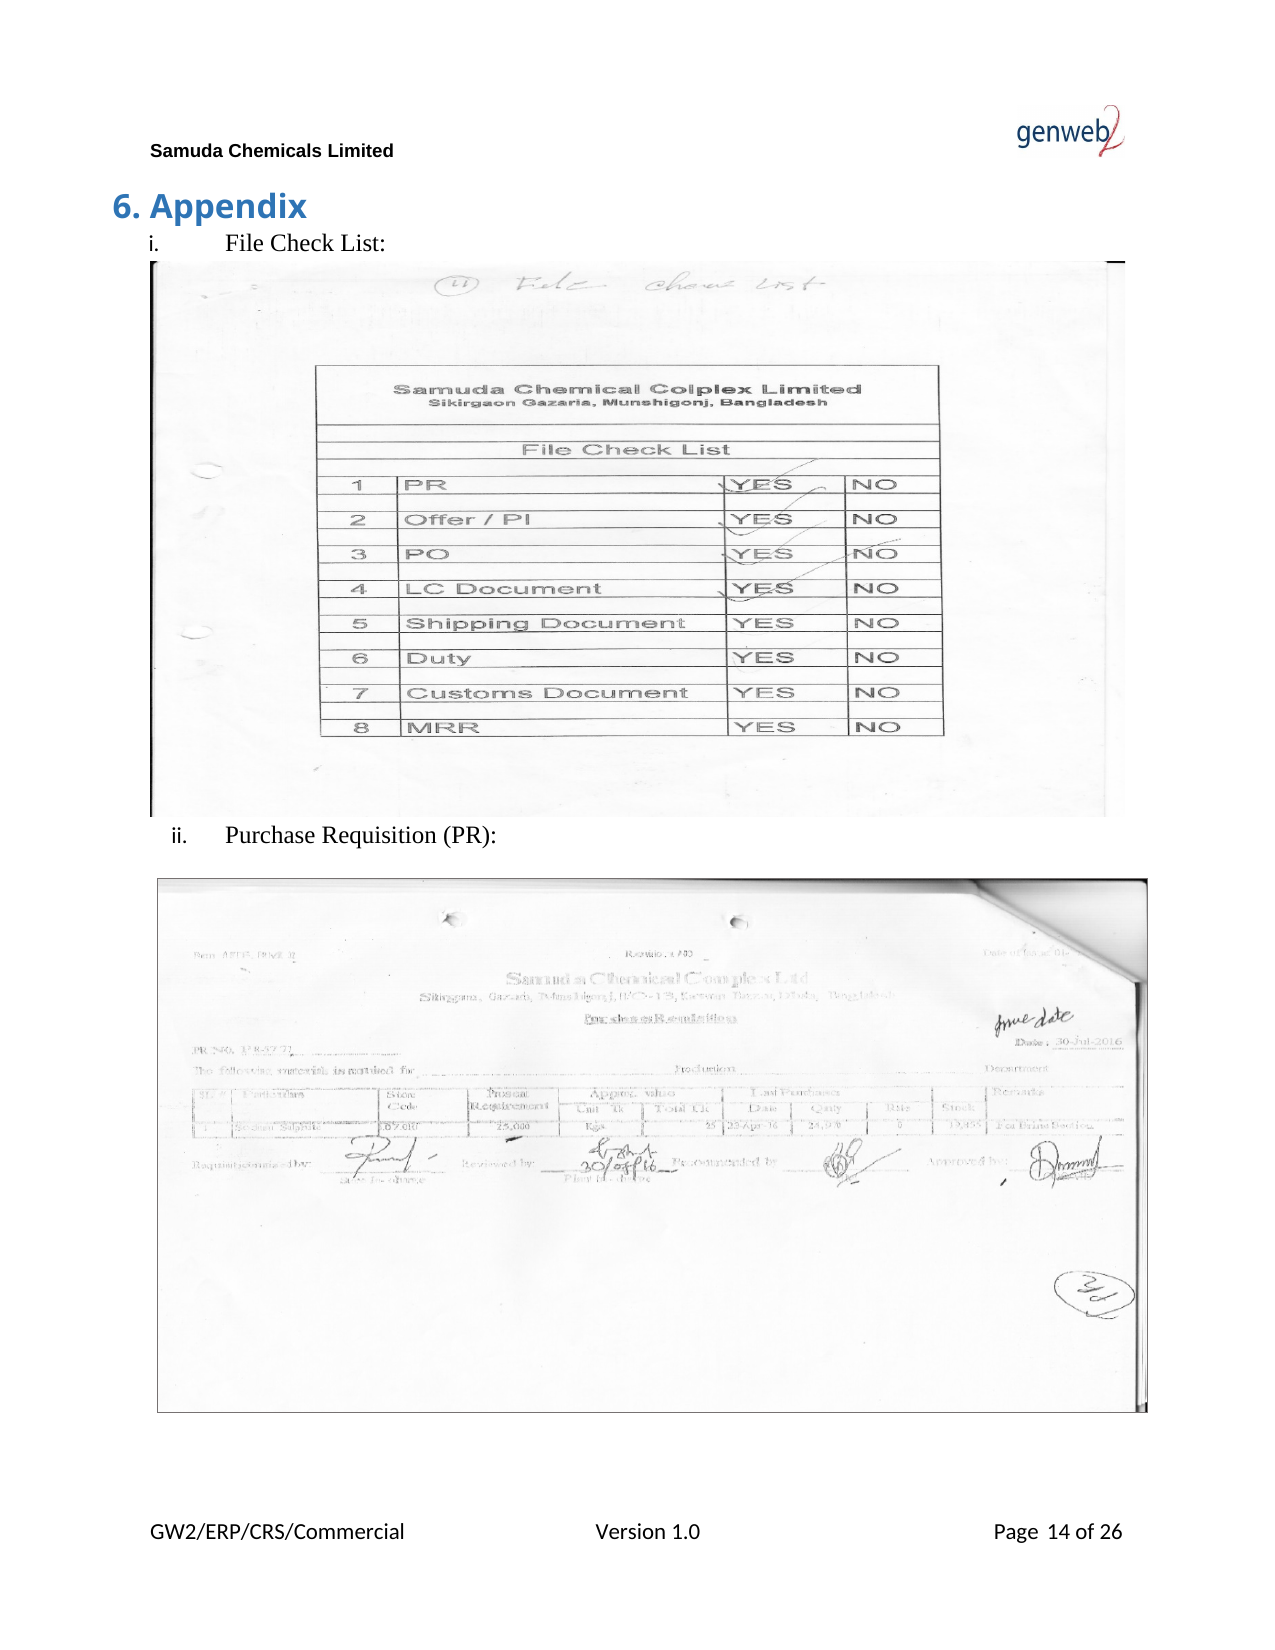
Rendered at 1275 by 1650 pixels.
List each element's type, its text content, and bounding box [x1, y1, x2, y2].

picture [150, 261, 1125, 817]
list Purchase Requisition (PR): [187, 820, 1125, 849]
subtitle 6. Appendix [112, 182, 1125, 228]
picture [159, 879, 1147, 1412]
list File Check List: [159, 228, 1125, 257]
picture [1017, 105, 1125, 158]
